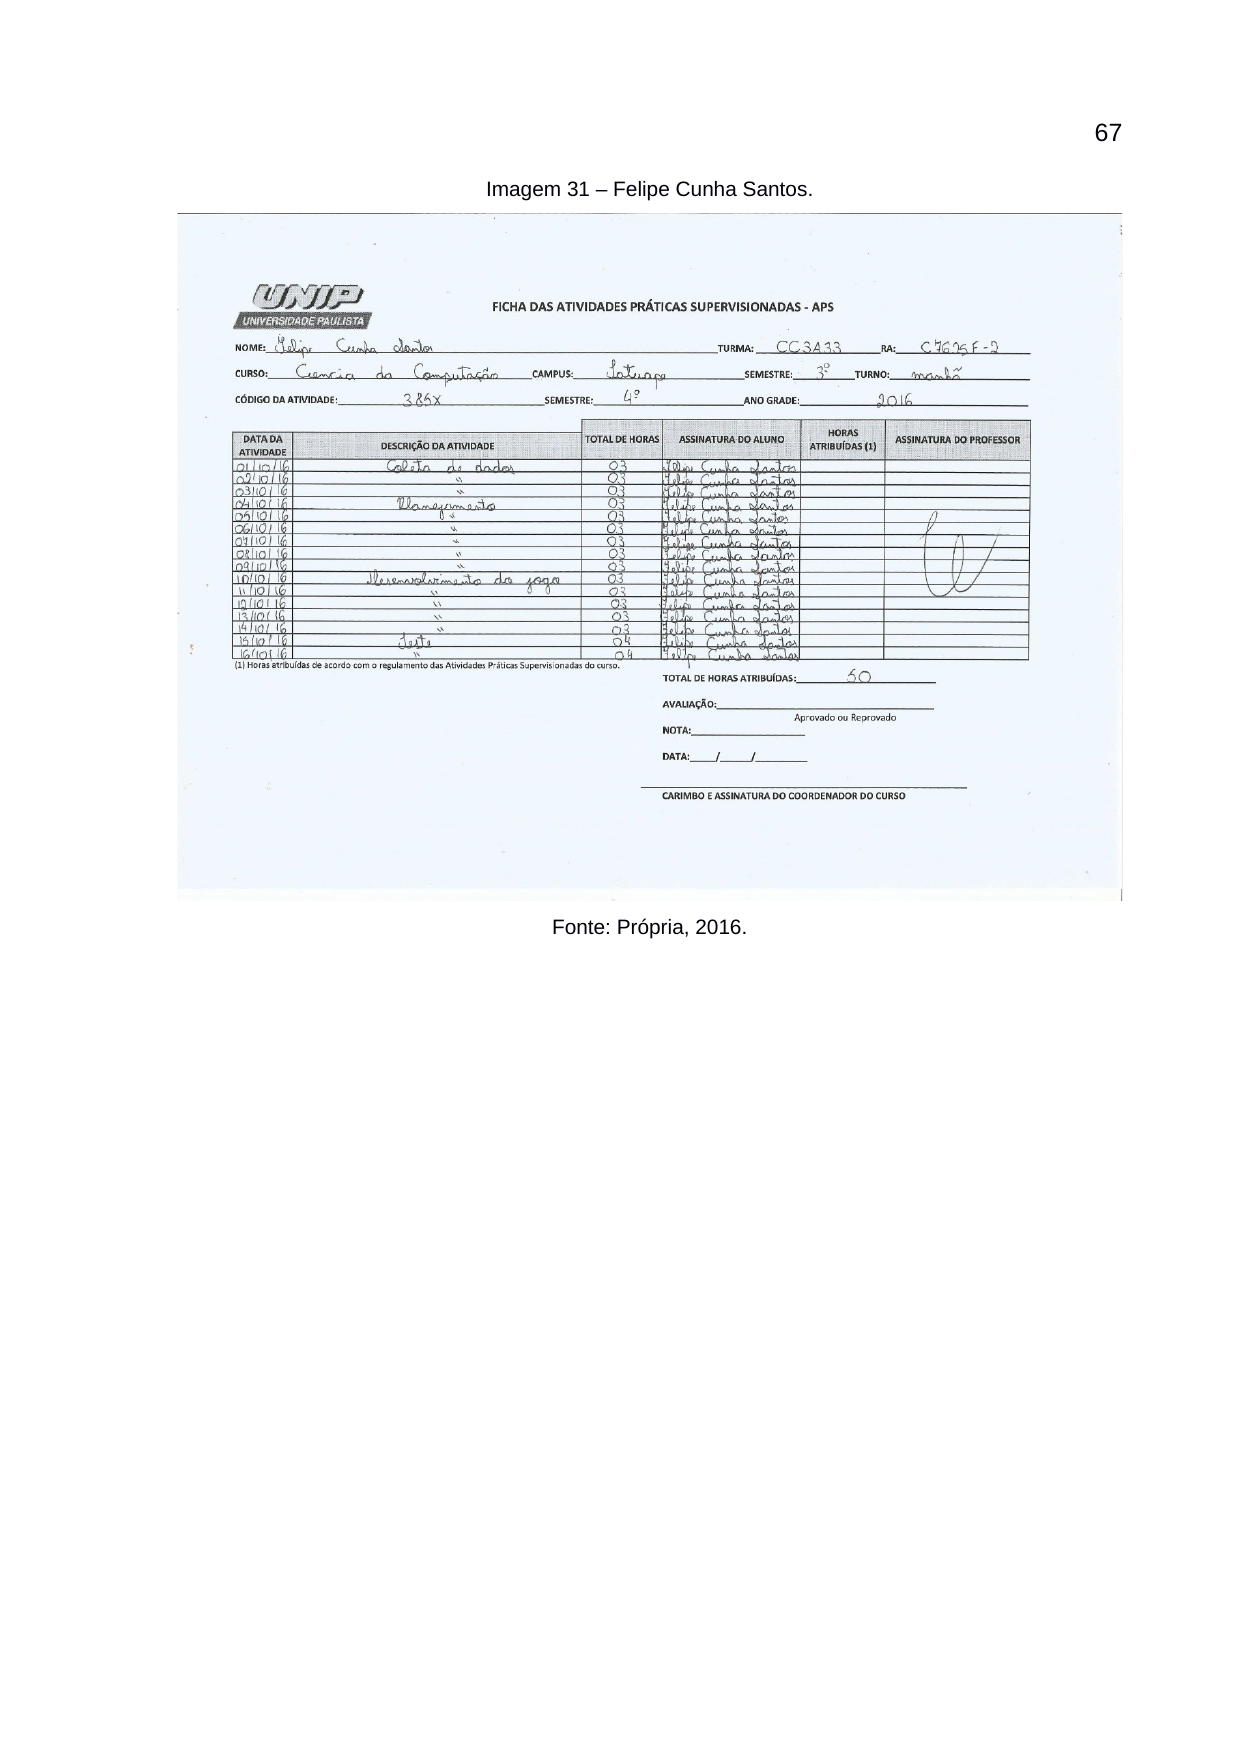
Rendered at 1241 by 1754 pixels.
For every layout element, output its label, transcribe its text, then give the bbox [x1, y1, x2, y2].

picture [177, 213, 1123, 901]
text Imagem 31 – Felipe Cunha Santos. [177, 177, 1122, 201]
text Fonte: Própria, 2016. [177, 914, 1122, 938]
